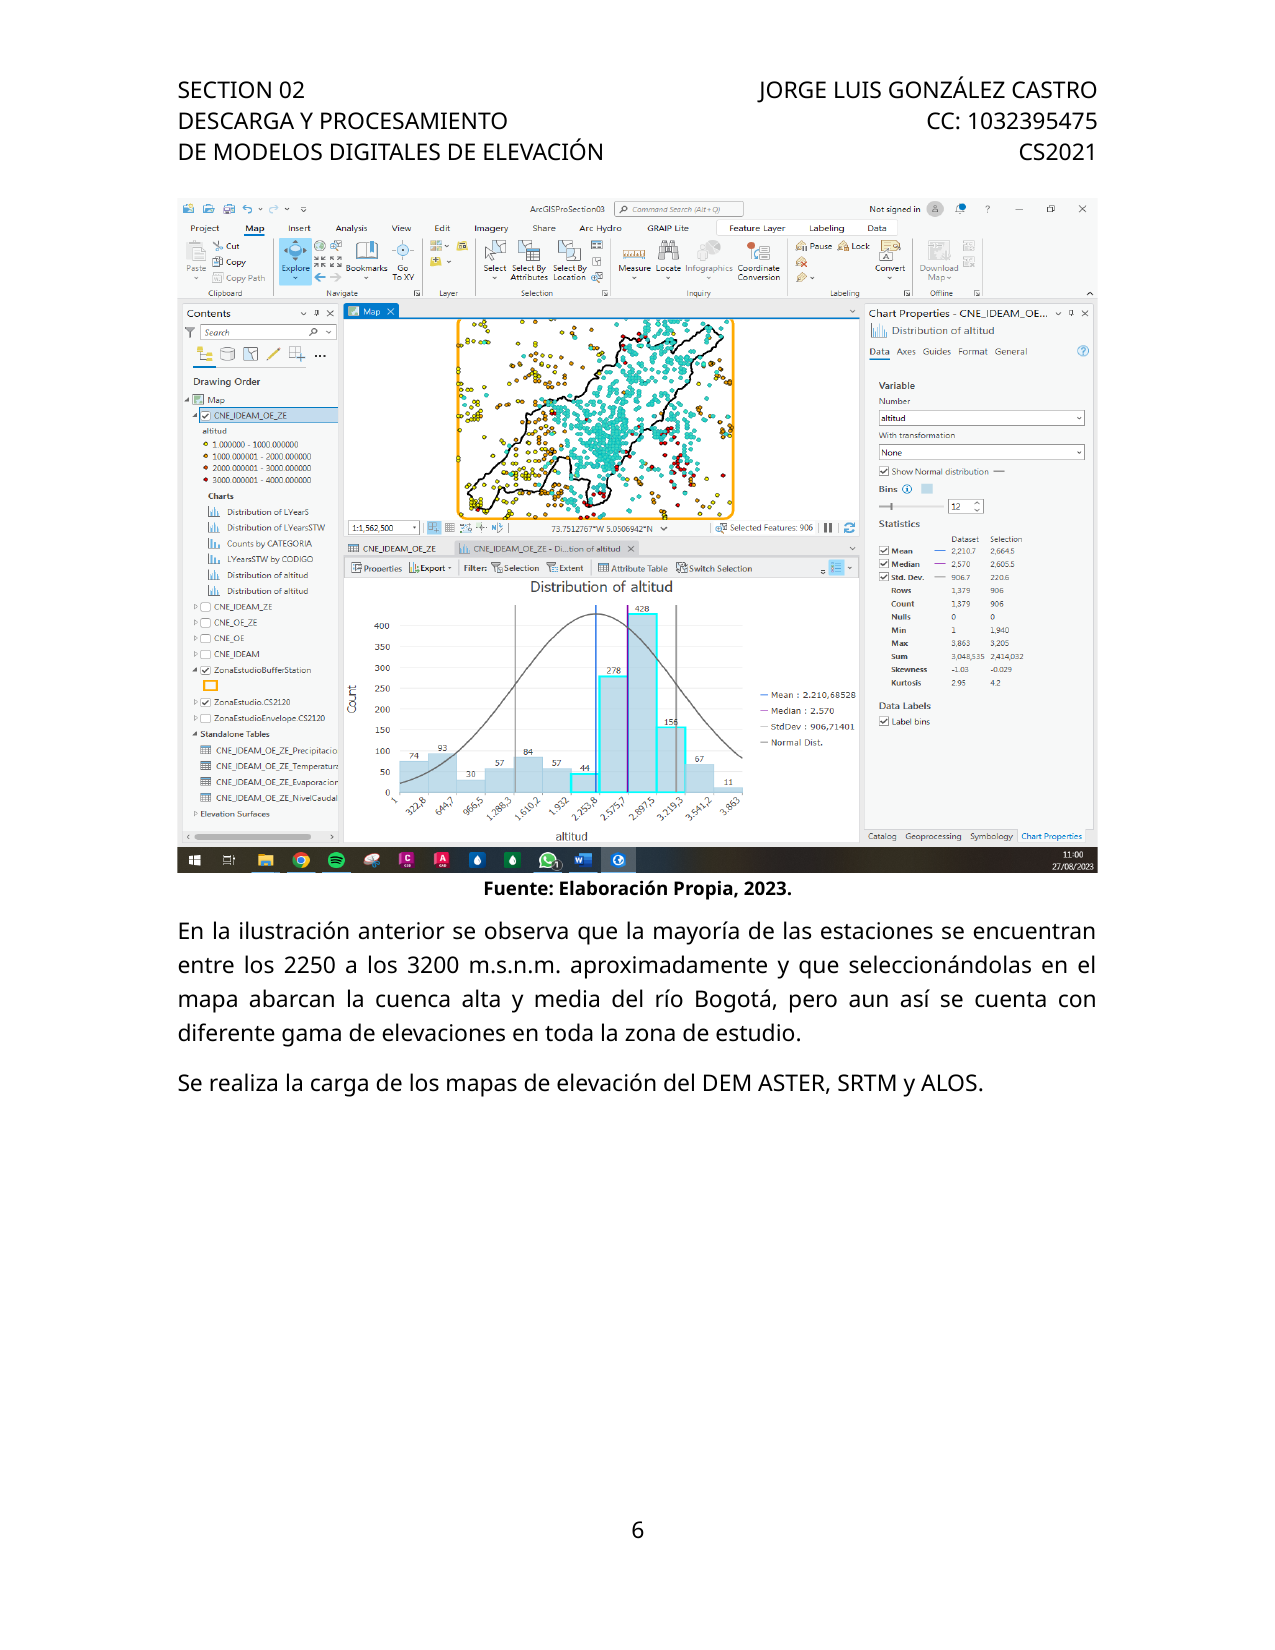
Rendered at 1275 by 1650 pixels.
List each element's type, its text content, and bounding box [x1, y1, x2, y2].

text Fuente: Elaboración Propia, 2023. [177, 875, 1098, 901]
text Se realiza la carga de los mapas de elevación del DEM ASTER, SRTM y ALOS. [177, 1067, 1098, 1098]
picture [177, 198, 1098, 873]
text En la ilustración anterior se observa que la mayoría de las estaciones se encuentran entre los 2250 a los 3200 m.s.n.m. aproximadamente y que seleccionándolas en el mapa abarcan la cuenca alta y media del río Bogotá, pero aun así se cuenta con diferente gama de elevaciones en toda la zona de estudio. [177, 915, 1098, 1048]
